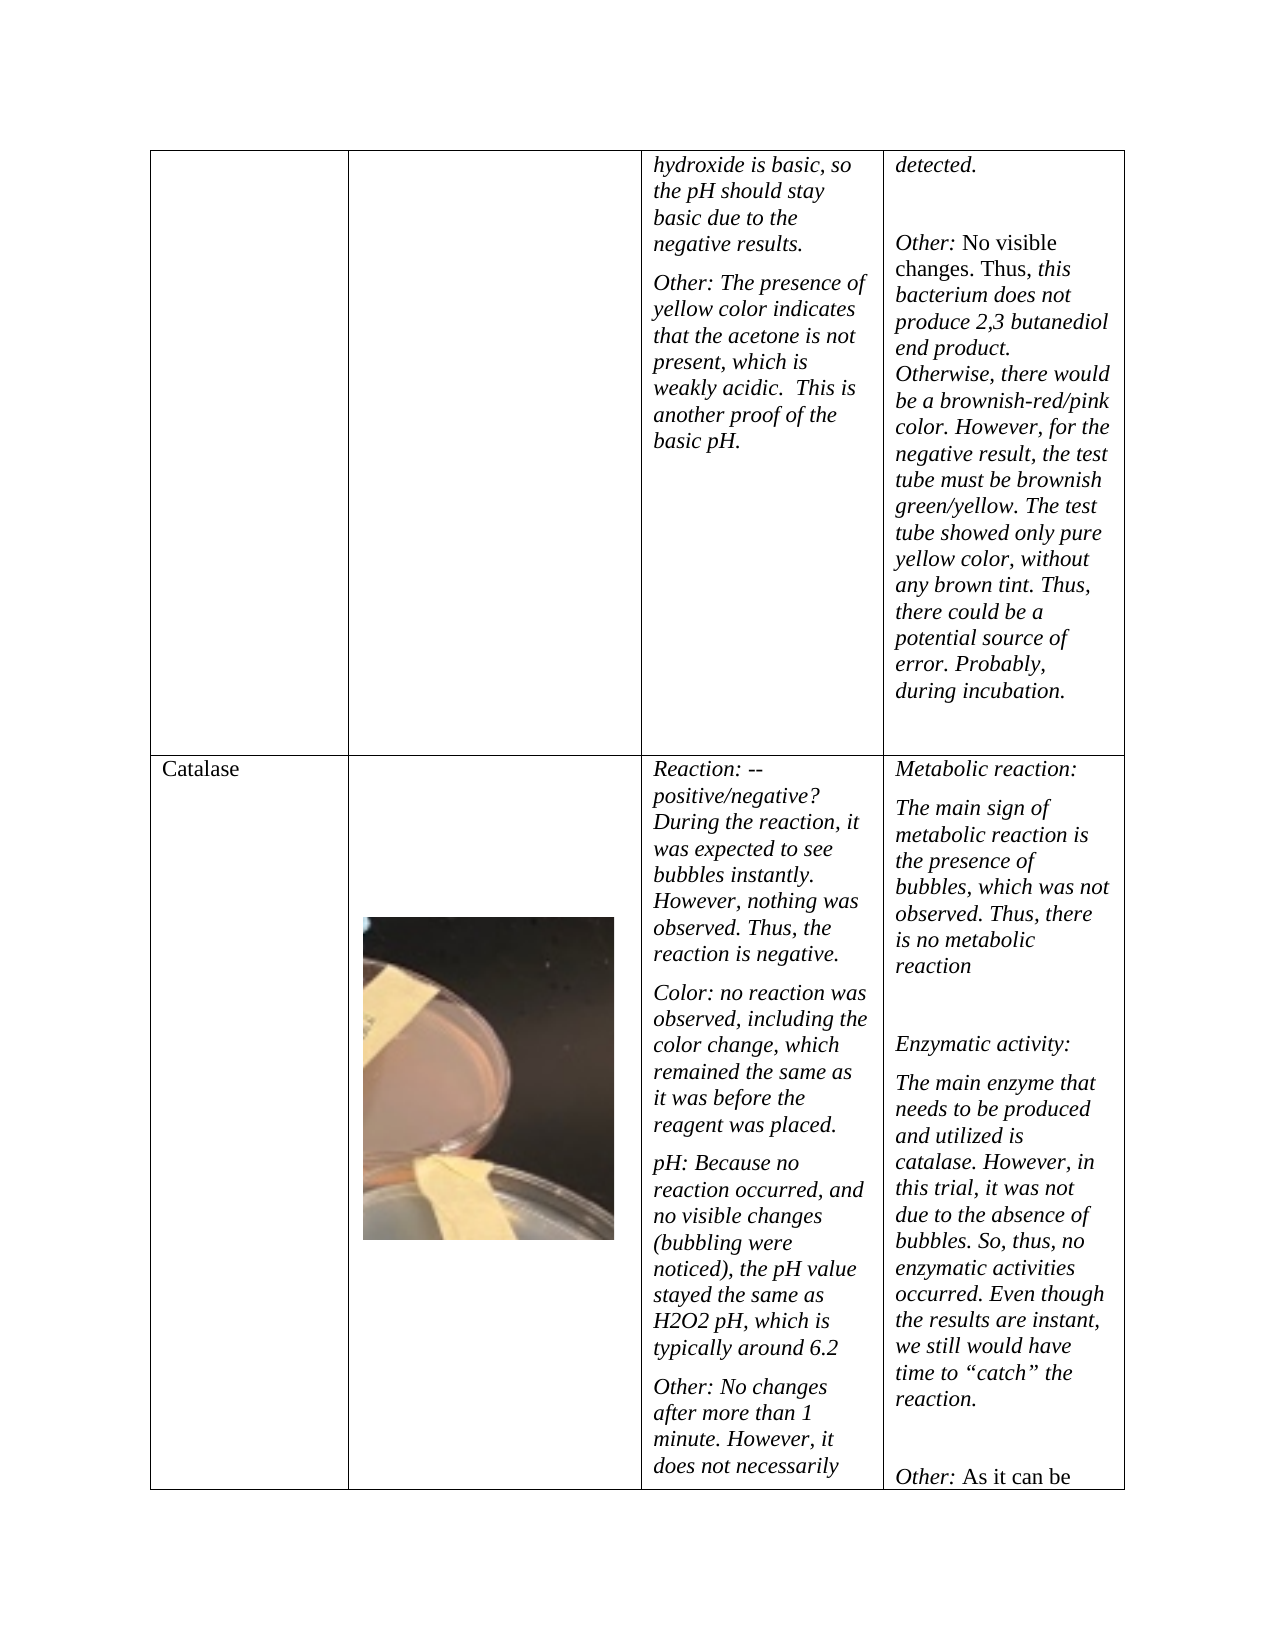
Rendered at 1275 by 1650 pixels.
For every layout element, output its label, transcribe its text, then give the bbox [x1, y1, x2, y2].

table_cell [642, 151, 883, 754]
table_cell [151, 151, 348, 754]
table_cell [349, 756, 641, 1489]
picture [363, 917, 615, 1240]
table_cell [884, 151, 1124, 754]
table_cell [884, 756, 1124, 1489]
table_cell [349, 151, 641, 754]
table_cell Catalase [151, 756, 348, 1489]
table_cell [642, 756, 883, 1489]
